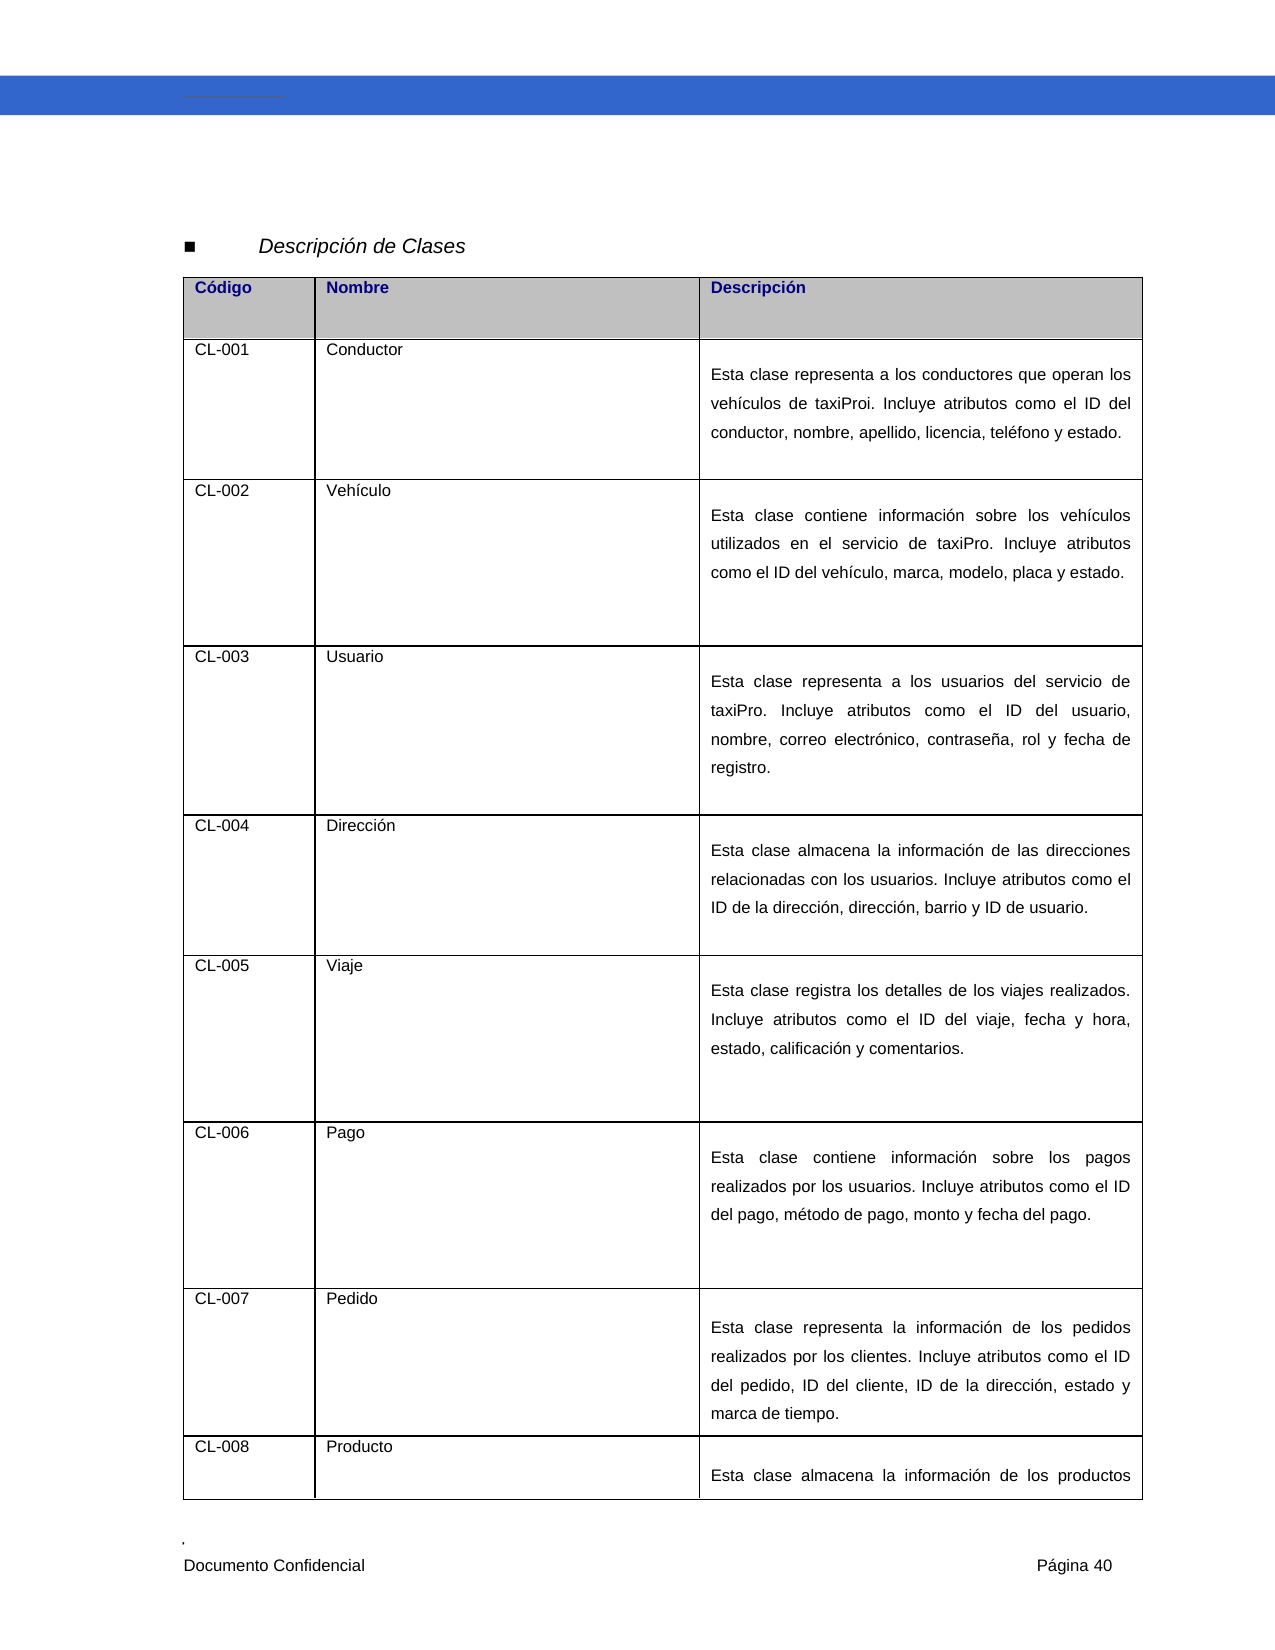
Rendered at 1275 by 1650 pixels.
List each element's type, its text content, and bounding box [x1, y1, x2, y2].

table_cell CL-001 [184, 340, 314, 479]
table_cell Esta clase representa a los conductores que operan los vehículos de taxiProi. Incluye atributos como el ID del conductor, nombre, apellido, licencia, teléfono y estado. [700, 340, 1142, 479]
table_cell Usuario [316, 647, 699, 814]
table_cell Esta clase representa la información de los pedidos realizados por los clientes. Incluye atributos como el ID del pedido, ID del cliente, ID de la dirección, estado y marca de tiempo. [700, 1289, 1142, 1435]
table_cell Esta clase registra los detalles de los viajes realizados. Incluye atributos como el ID del viaje, fecha y hora, estado, calificación y comentarios. [700, 956, 1142, 1121]
table_cell CL-004 [184, 816, 314, 954]
table_header Nombre [316, 278, 699, 338]
table_cell Vehículo [316, 480, 699, 645]
table_cell Pedido [316, 1289, 699, 1435]
table_cell Conductor [316, 340, 699, 479]
table_cell Esta clase representa a los usuarios del servicio de taxiPro. Incluye atributos como el ID del usuario, nombre, correo electrónico, contraseña, rol y fecha de registro. [700, 647, 1142, 814]
table_cell CL-006 [184, 1123, 314, 1288]
table_cell Esta clase contiene información sobre los vehículos utilizados en el servicio de taxiPro. Incluye atributos como el ID del vehículo, marca, modelo, placa y estado. [700, 480, 1142, 645]
table_cell Esta clase almacena la información de las direcciones relacionadas con los usuarios. Incluye atributos como el ID de la dirección, dirección, barrio y ID de usuario. [700, 816, 1142, 954]
table_cell CL-002 [184, 480, 314, 645]
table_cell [700, 1437, 1142, 1498]
table_cell Pago [316, 1123, 699, 1288]
table_cell Dirección [316, 816, 699, 954]
table_header Código [184, 278, 314, 338]
table_header Descripción [700, 278, 1142, 338]
table_cell CL-007 [184, 1289, 314, 1435]
subtitle Descripción de Clases [183, 234, 1125, 258]
table_cell Esta clase contiene información sobre los pagos realizados por los usuarios. Incluye atributos como el ID del pago, método de pago, monto y fecha del pago. [700, 1123, 1142, 1288]
table_cell Viaje [316, 956, 699, 1121]
table_cell CL-005 [184, 956, 314, 1121]
table_cell CL-008 [184, 1437, 314, 1498]
table_cell Producto [316, 1437, 699, 1498]
table_cell CL-003 [184, 647, 314, 814]
